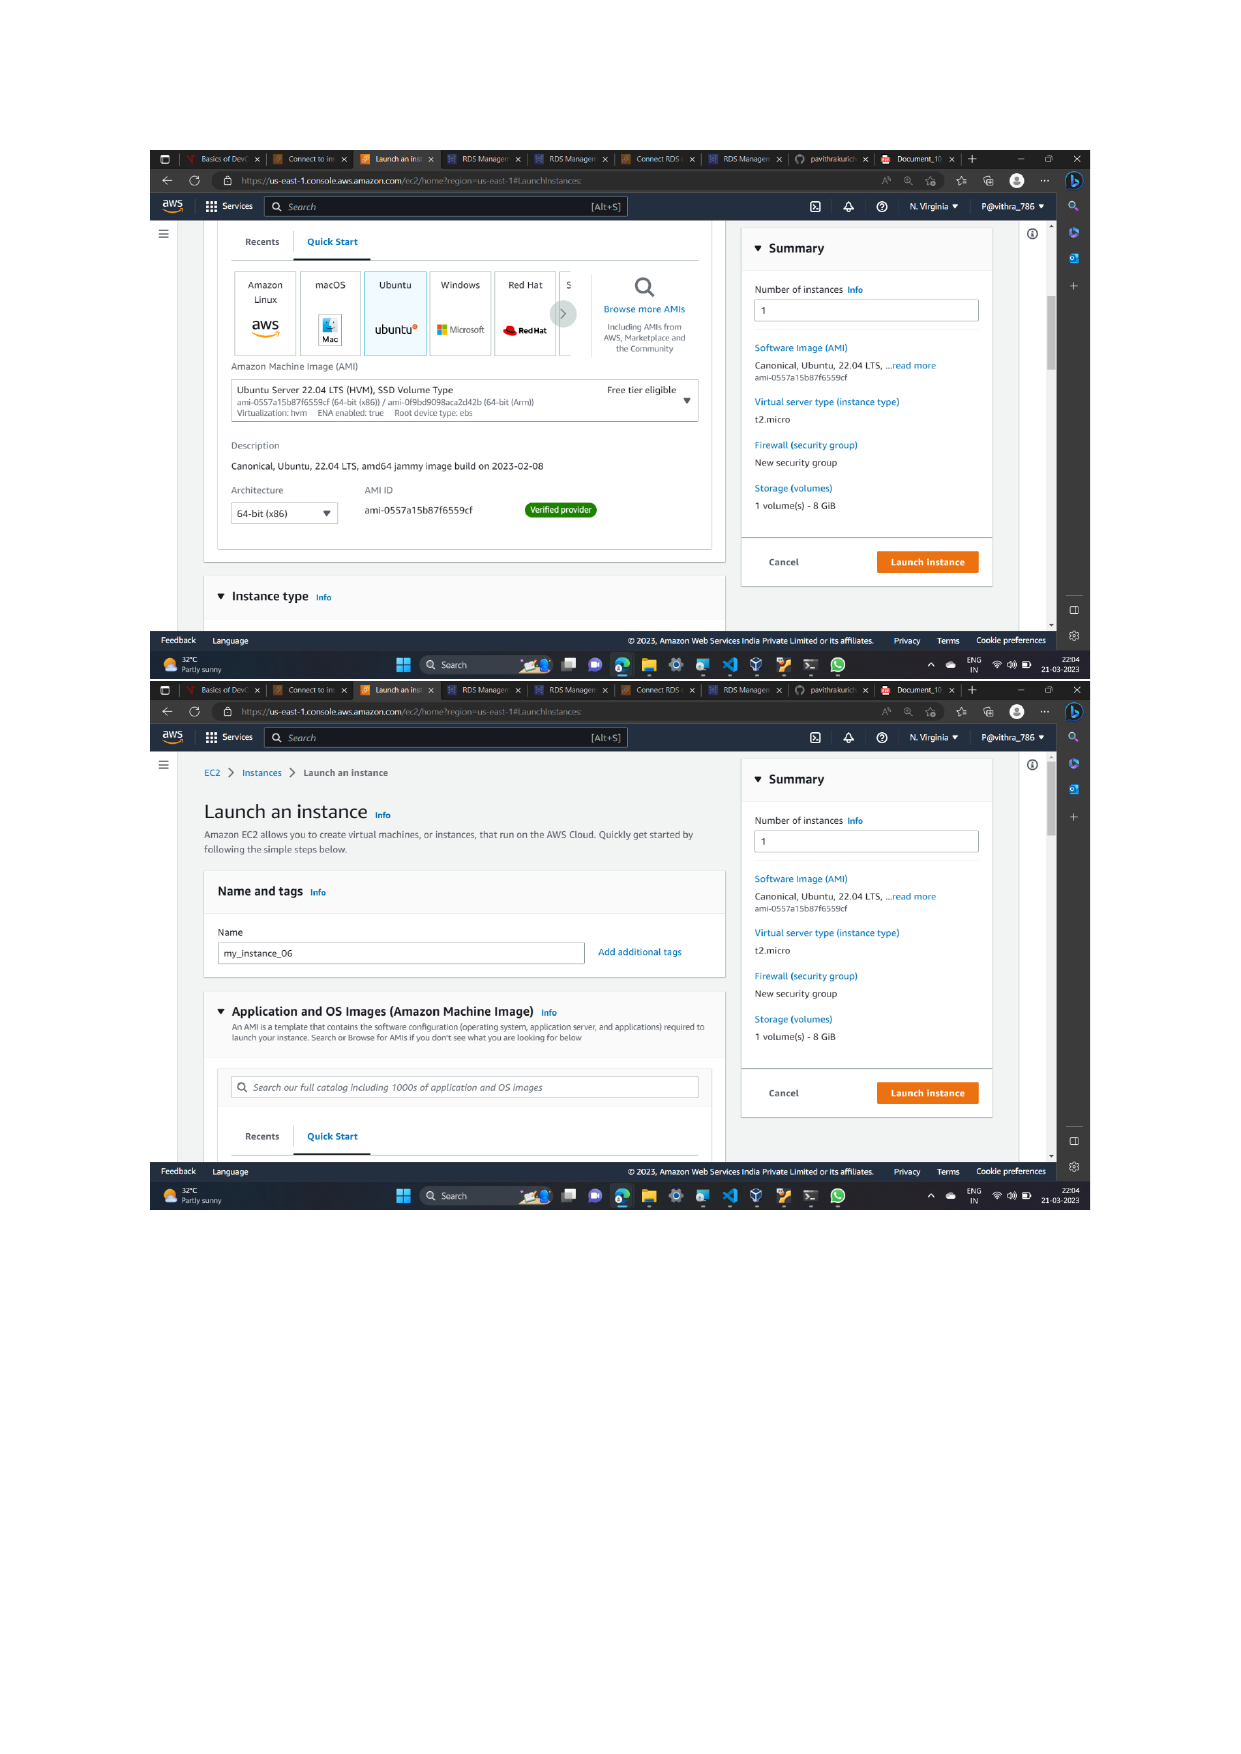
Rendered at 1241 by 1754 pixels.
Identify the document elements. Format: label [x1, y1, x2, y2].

picture [150, 681, 1091, 1210]
picture [150, 150, 1091, 679]
